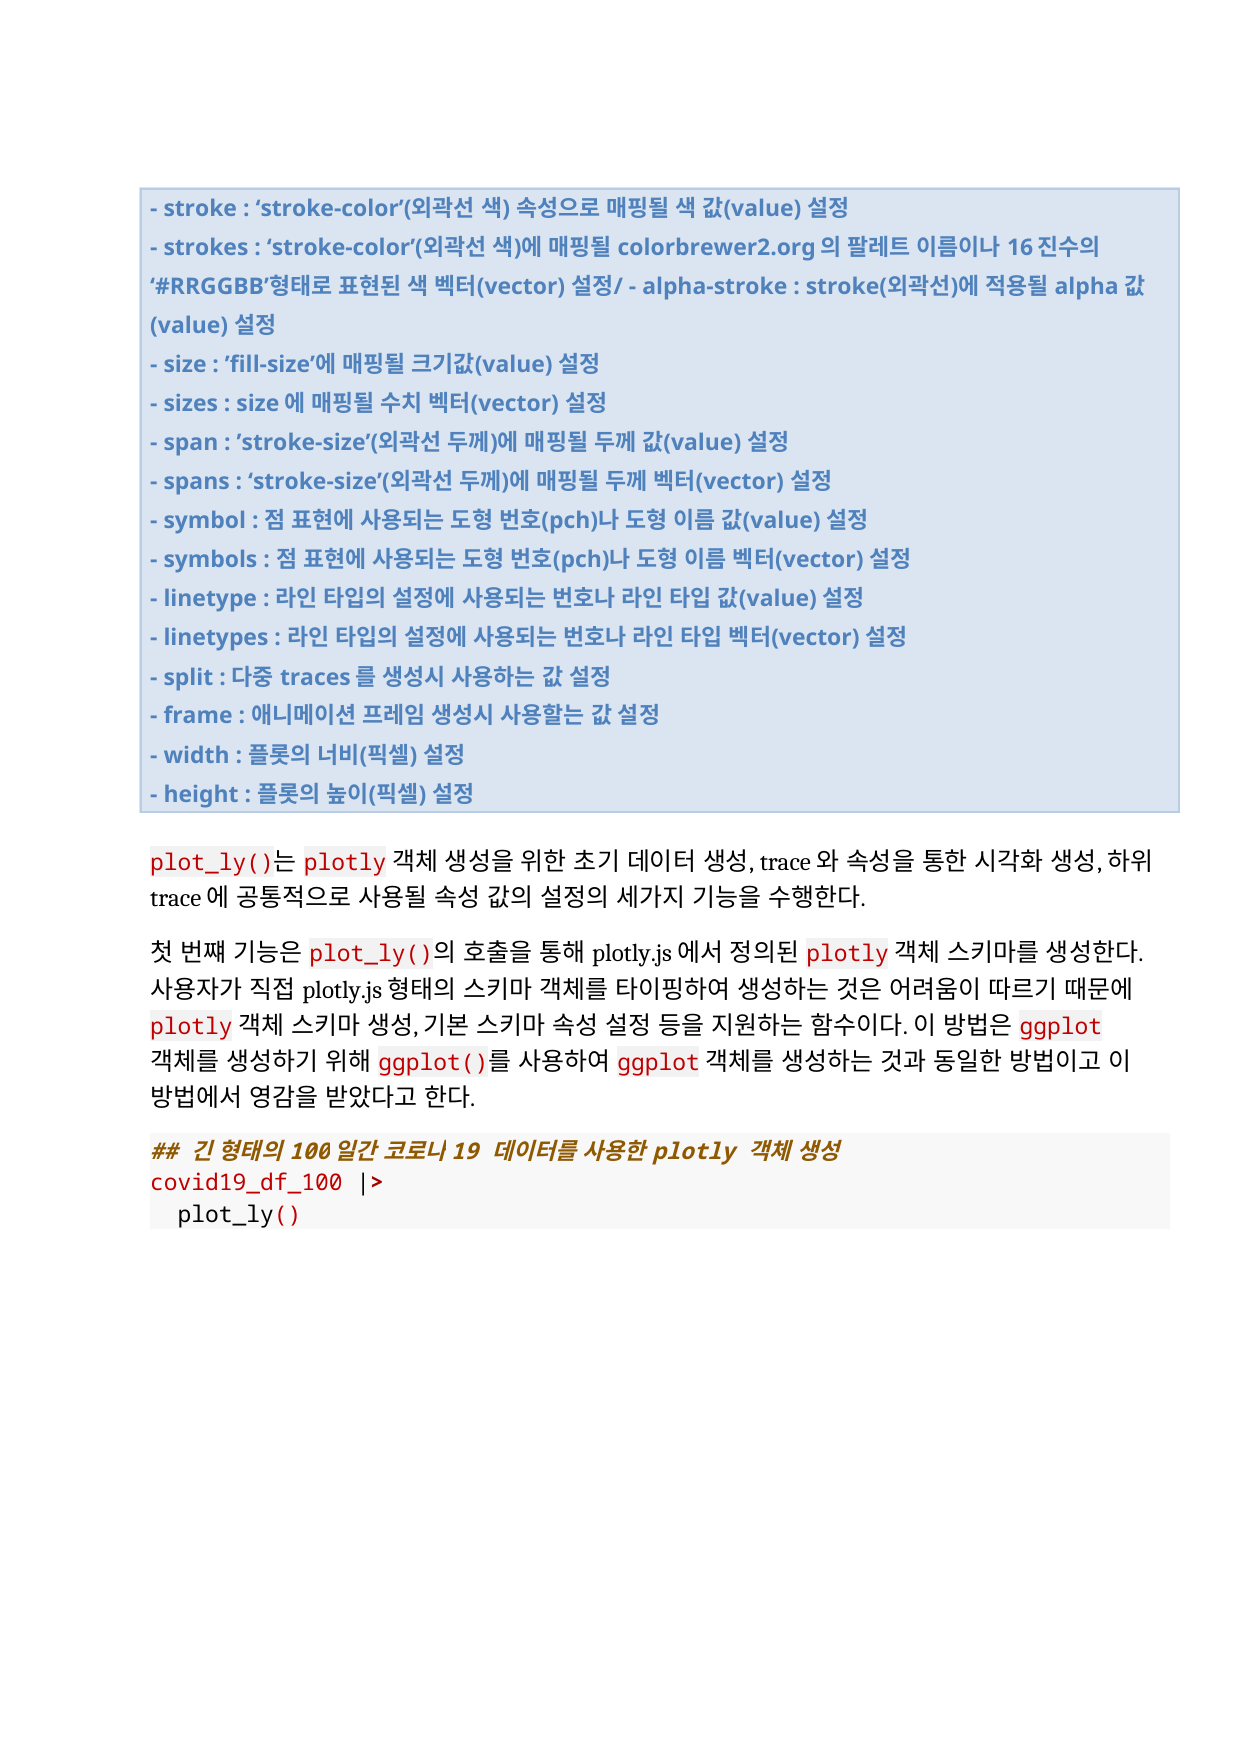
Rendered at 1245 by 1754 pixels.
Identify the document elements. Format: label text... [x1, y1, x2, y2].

text 첫 번쨰 기능은 plot_ly()의 호출을 통해 plotly.js에서 정의된 plotly 객체 스키마를 생성한다. 사용자가 직접 plotly.js형태의 스키마 객체를 타이핑하여 생성하는 것은 어려움이 따르기 때문에 plotly 객체 스키마 생성, 기본 스키마 속성 설정 등을 지원하는 함수이다. 이 방법은 ggplot객체를 생성하기 위해 ggplot()를 사용하여 ggplot 객체를 생성하는 것과 동일한 방법이고 이 방법에서 영감을 받았다고 한다. [150, 933, 1170, 1114]
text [142, 190, 1178, 811]
text ## 긴 형태의 100일간 코로나19 데이터를 사용한 plotly 객체 생성 covid19_df_100 |> plot_ly() [150, 1133, 1170, 1229]
text plot_ly()는 plotly 객체 생성을 위한 초기 데이터 생성, trace와 속성을 통한 시각화 생성, 하위 trace에 공통적으로 사용될 속성 값의 설정의 세가지 기능을 수행한다. [150, 842, 1170, 914]
